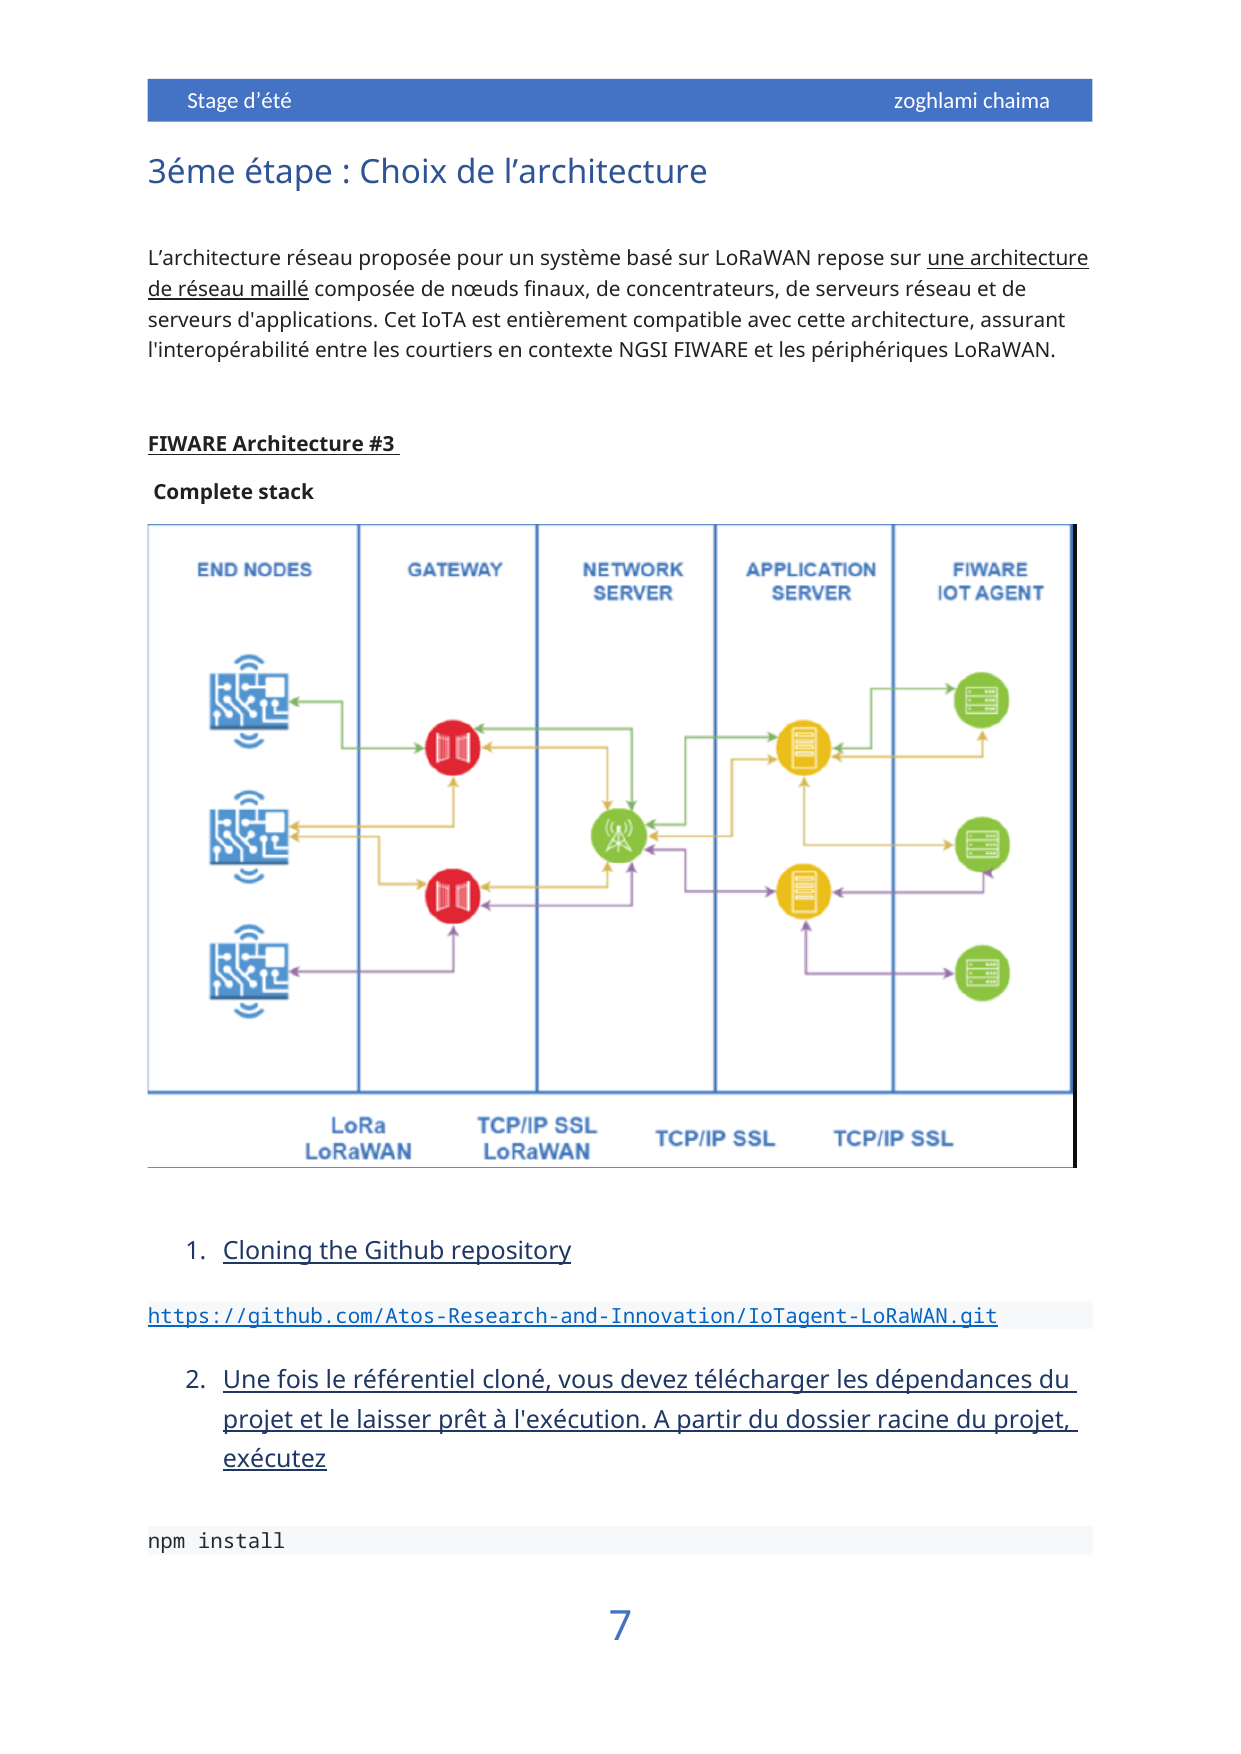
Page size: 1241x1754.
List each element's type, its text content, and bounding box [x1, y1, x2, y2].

text Complete stack [148, 477, 1093, 505]
text npm install [148, 1526, 1093, 1555]
text FIWARE Architecture #3 [148, 429, 1093, 458]
picture [147, 524, 1077, 1168]
subtitle Une fois le référentiel cloné, vous devez télécharger les dépendances du projet et le laisser prêt à l'exécution. A partir du dossier racine du projet, exécutez [185, 1362, 1093, 1474]
subtitle 3éme étape : Choix de l’architecture [148, 148, 1093, 193]
text https://github.com/Atos-Research-and-Innovation/IoTagent-LoRaWAN.git [148, 1301, 1093, 1329]
text L’architecture réseau proposée pour un système basé sur LoRaWAN repose sur une architecture de réseau maillé composée de nœuds finaux, de concentrateurs, de serveurs réseau et de serveurs d'applications. Cet IoTA est entièrement compatible avec cette architecture, assurant l'interopérabilité entre les courtiers en contexte NGSI FIWARE et les périphériques LoRaWAN. [148, 243, 1093, 364]
subtitle Cloning the Github repository [185, 1233, 1093, 1267]
